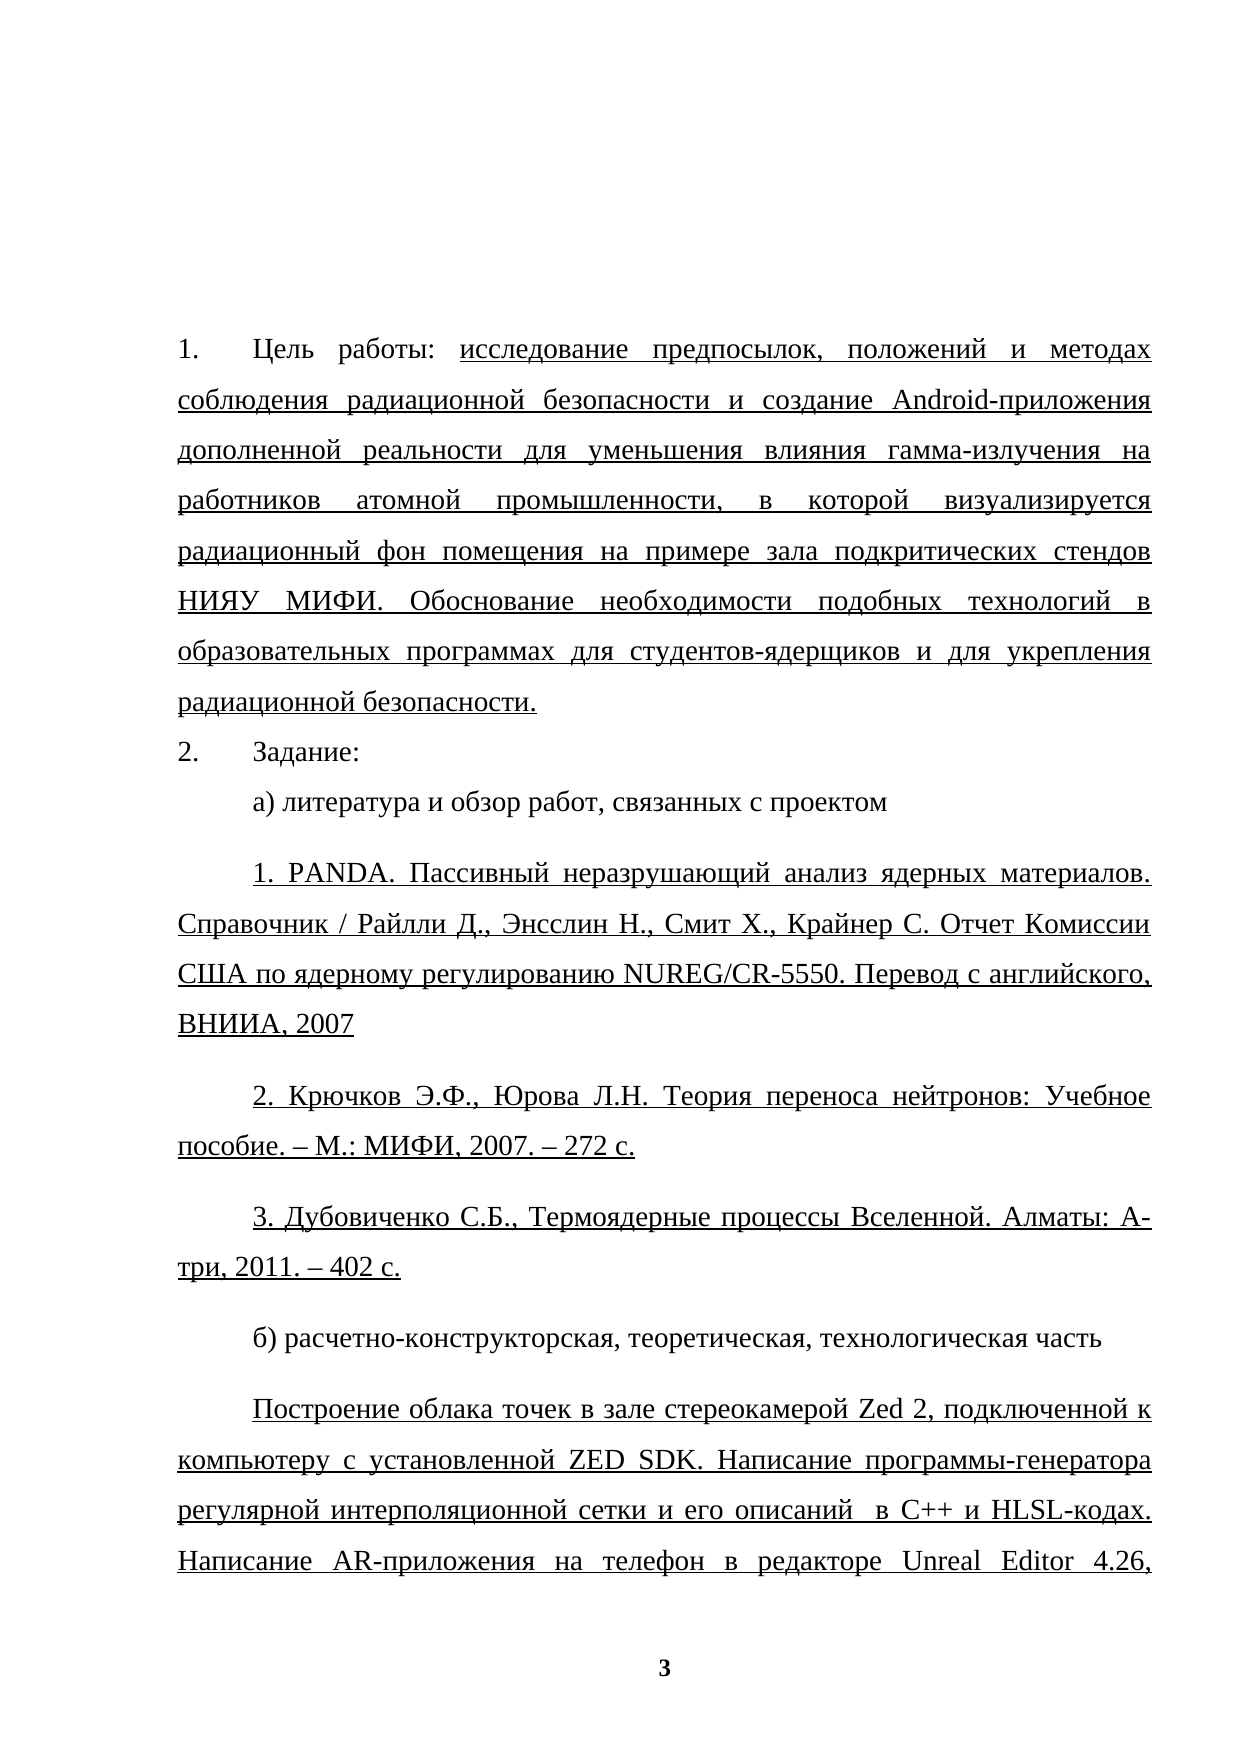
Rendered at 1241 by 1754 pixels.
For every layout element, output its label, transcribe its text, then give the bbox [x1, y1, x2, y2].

text 3. Дубовиченко С.Б., Термоядерные процессы Вселенной. Алматы: А-три, 2011. – 402 с. [177, 1199, 1152, 1283]
list Цель работы: исследование предпосылок, положений и методах соблюдения радиационной безопасности и создание Android-приложения дополненной реальности для уменьшения влияния гамма-излучения на работников атомной промышленности, в которой визуализируется радиационный фон помещения на примере зала подкритических стендов НИЯУ МИФИ. Обоснование необходимости подобных технологий в образовательных программах для студентов-ядерщиков и для укрепления радиационной безопасности. [177, 512, 1152, 562]
list Цель работы: исследование предпосылок, положений и методах соблюдения радиационной безопасности и создание Android-приложения дополненной реальности для уменьшения влияния гамма-излучения на работников атомной промышленности, в которой визуализируется радиационный фон помещения на примере зала подкритических стендов НИЯУ МИФИ. Обоснование необходимости подобных технологий в образовательных программах для студентов-ядерщиков и для укрепления радиационной безопасности. [177, 613, 1152, 663]
list Задание: [177, 734, 1152, 768]
text 1. PANDA. Пассивный неразрушающий анализ ядерных материалов. Справочник / Райлли Д., Энсслин Н., Смит Х., Крайнер С. Отчет Комиссии США по ядерному регулированию NUREG/CR-5550. Перевод с английского, ВНИИА, 2007 [177, 856, 1152, 985]
text а) литература и обзор работ, связанных с проектом [177, 784, 1152, 818]
list Цель работы: исследование предпосылок, положений и методах соблюдения радиационной безопасности и создание Android-приложения дополненной реальности для уменьшения влияния гамма-излучения на работников атомной промышленности, в которой визуализируется радиационный фон помещения на примере зала подкритических стендов НИЯУ МИФИ. Обоснование необходимости подобных технологий в образовательных программах для студентов-ядерщиков и для укрепления радиационной безопасности. [177, 563, 1152, 612]
list Цель работы: исследование предпосылок, положений и методах соблюдения радиационной безопасности и создание Android-приложения дополненной реальности для уменьшения влияния гамма-излучения на работников атомной промышленности, в которой визуализируется радиационный фон помещения на примере зала подкритических стендов НИЯУ МИФИ. Обоснование необходимости подобных технологий в образовательных программах для студентов-ядерщиков и для укрепления радиационной безопасности. [177, 332, 1152, 411]
list Цель работы: исследование предпосылок, положений и методах соблюдения радиационной безопасности и создание Android-приложения дополненной реальности для уменьшения влияния гамма-излучения на работников атомной промышленности, в которой визуализируется радиационный фон помещения на примере зала подкритических стендов НИЯУ МИФИ. Обоснование необходимости подобных технологий в образовательных программах для студентов-ядерщиков и для укрепления радиационной безопасности. [177, 412, 1152, 511]
text б) расчетно-конструкторская, теоретическая, технологическая часть [177, 1321, 1152, 1354]
text 1. PANDA. Пассивный неразрушающий анализ ядерных материалов. Справочник / Райлли Д., Энсслин Н., Смит Х., Крайнер С. Отчет Комиссии США по ядерному регулированию NUREG/CR-5550. Перевод с английского, ВНИИА, 2007 [177, 986, 1152, 1040]
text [177, 1523, 1152, 1572]
list Цель работы: исследование предпосылок, положений и методах соблюдения радиационной безопасности и создание Android-приложения дополненной реальности для уменьшения влияния гамма-излучения на работников атомной промышленности, в которой визуализируется радиационный фон помещения на примере зала подкритических стендов НИЯУ МИФИ. Обоснование необходимости подобных технологий в образовательных программах для студентов-ядерщиков и для укрепления радиационной безопасности. [177, 664, 1152, 717]
text 2. Крючков Э.Ф., Юрова Л.Н. Теория переноса нейтронов: Учебное пособие. – М.: МИФИ, 2007. – 272 с. [177, 1078, 1152, 1161]
